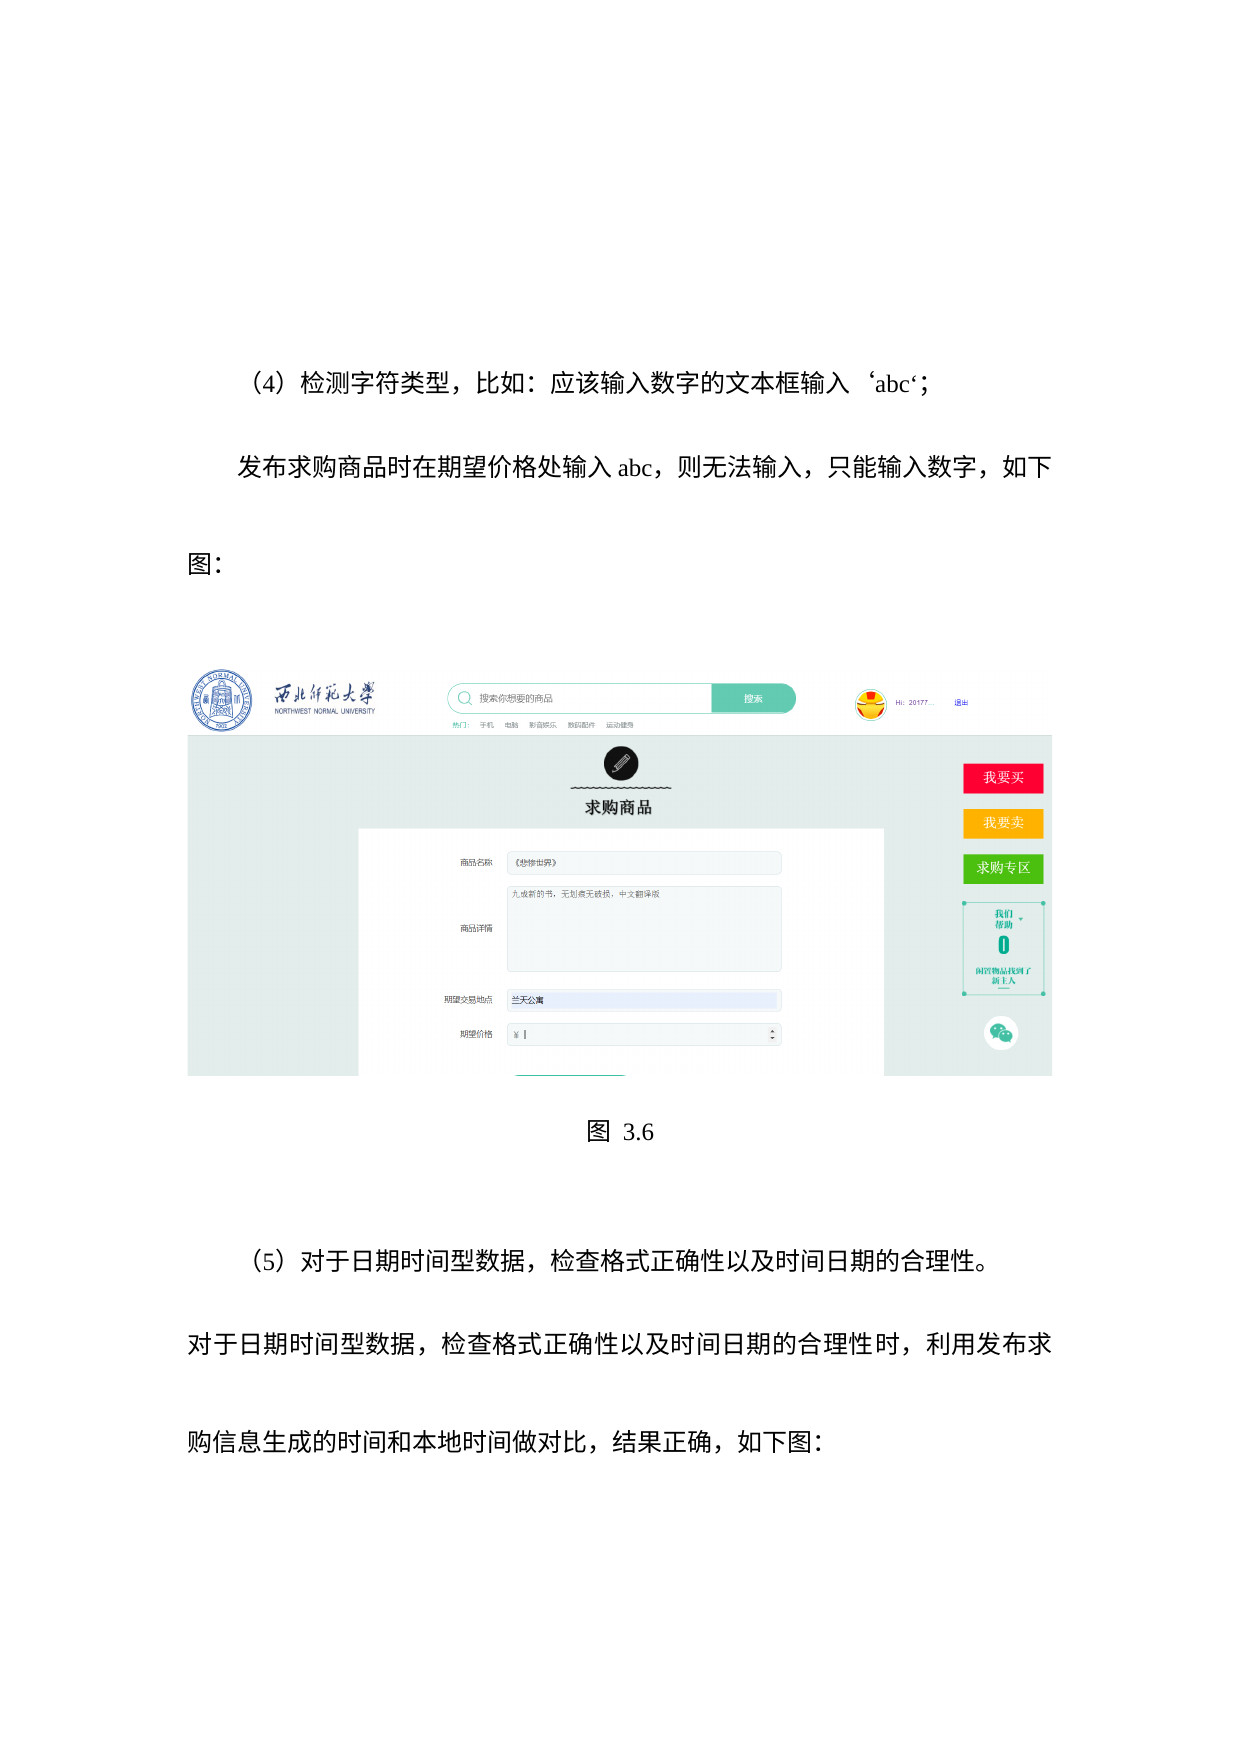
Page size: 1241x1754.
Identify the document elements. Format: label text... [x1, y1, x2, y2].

list 对于日期时间型数据，检查格式正确性以及时间日期的合理性时，利用发布求购信息生成的时间和本地时间做对比，结果正确，如下图： [187, 1310, 1053, 1473]
picture [187, 667, 1053, 1076]
list 发布求购商品时在期望价格处输入abc，则无法输入，只能输入数字，如下图： [187, 433, 1053, 595]
list 对于日期时间型数据，检查格式正确性以及时间日期的合理性。 [187, 1227, 1053, 1292]
list 图 3.6 [187, 1097, 1053, 1162]
list 检测字符类型，比如：应该输入数字的文本框输入‘abc‘； [187, 349, 1053, 414]
